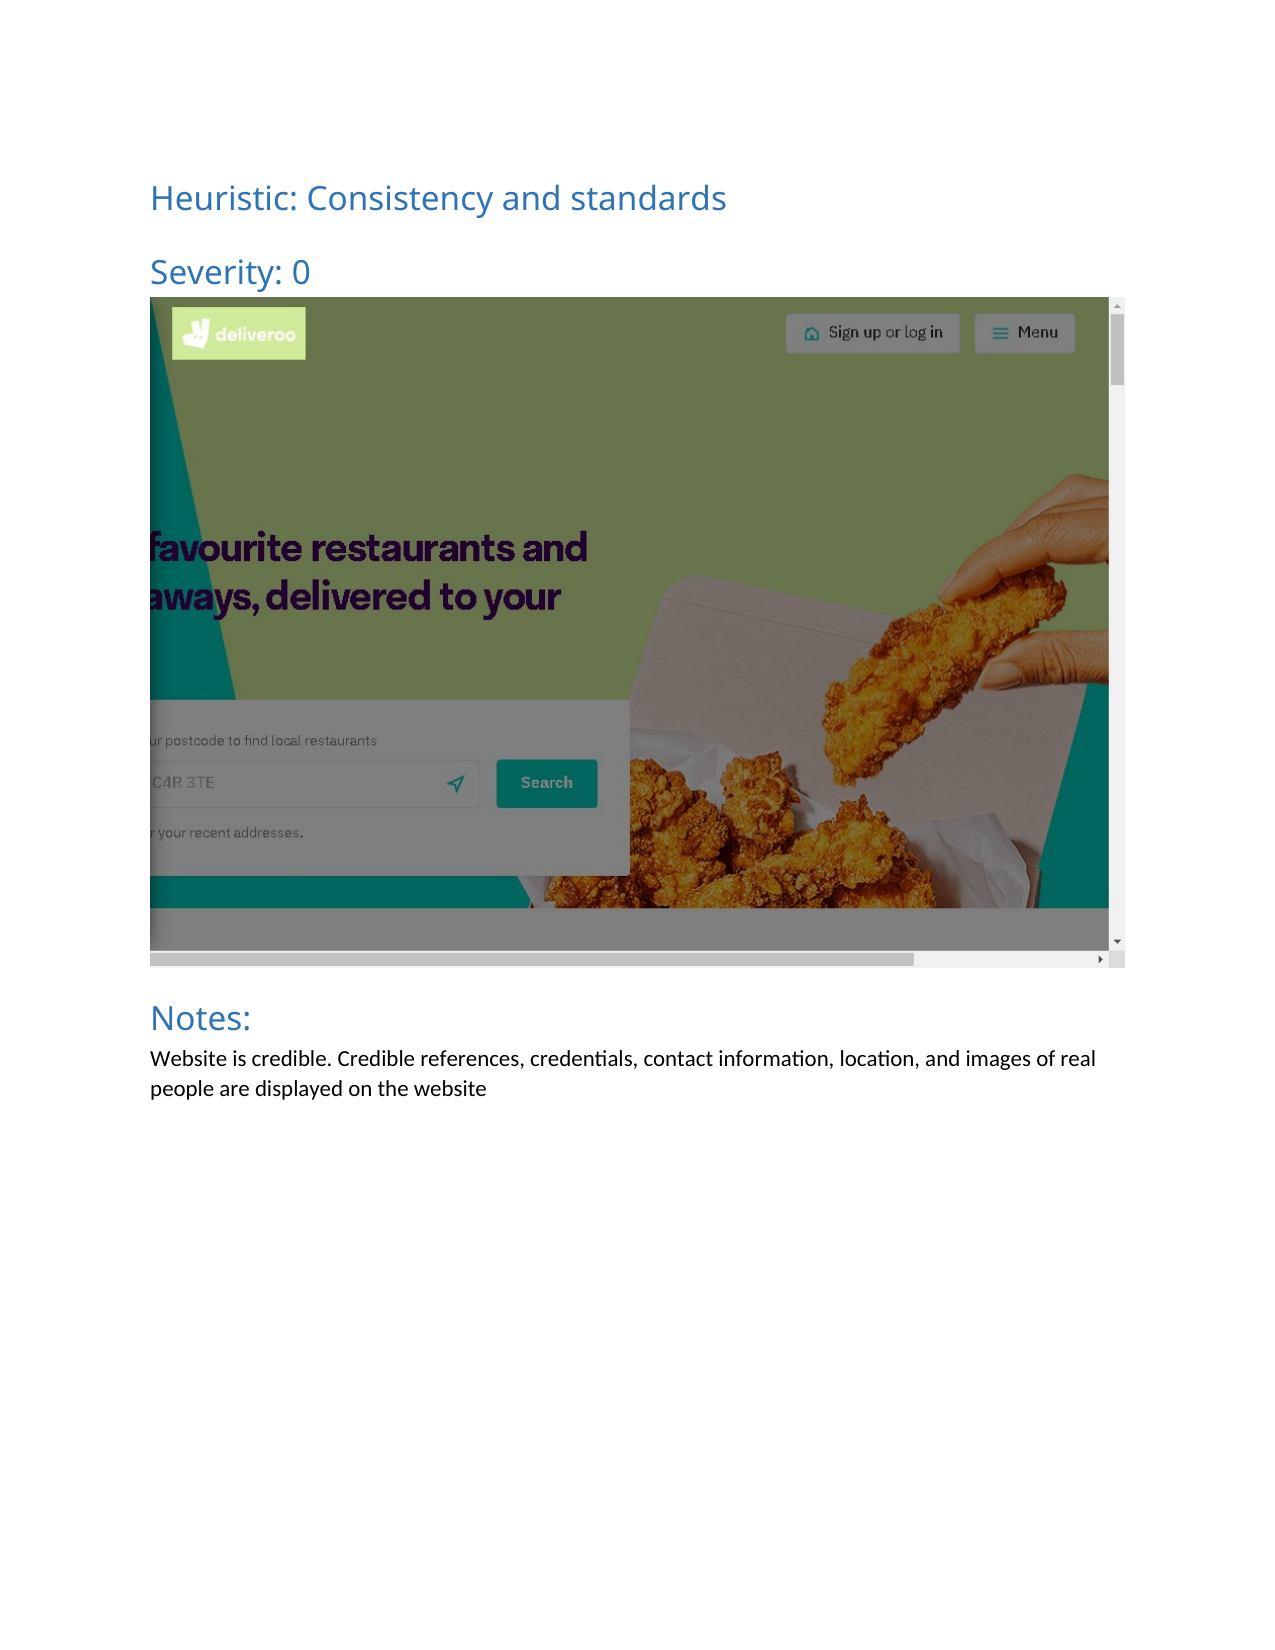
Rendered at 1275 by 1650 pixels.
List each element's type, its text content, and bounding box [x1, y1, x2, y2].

subtitle Severity: 0 [150, 249, 1125, 294]
subtitle Heuristic: Consistency and standards [150, 175, 1125, 220]
subtitle Notes: [150, 995, 1125, 1040]
picture [150, 297, 1125, 968]
text Website is credible. Credible references, credentials, contact information, location, and images of real people are displayed on the website [150, 1044, 1125, 1102]
